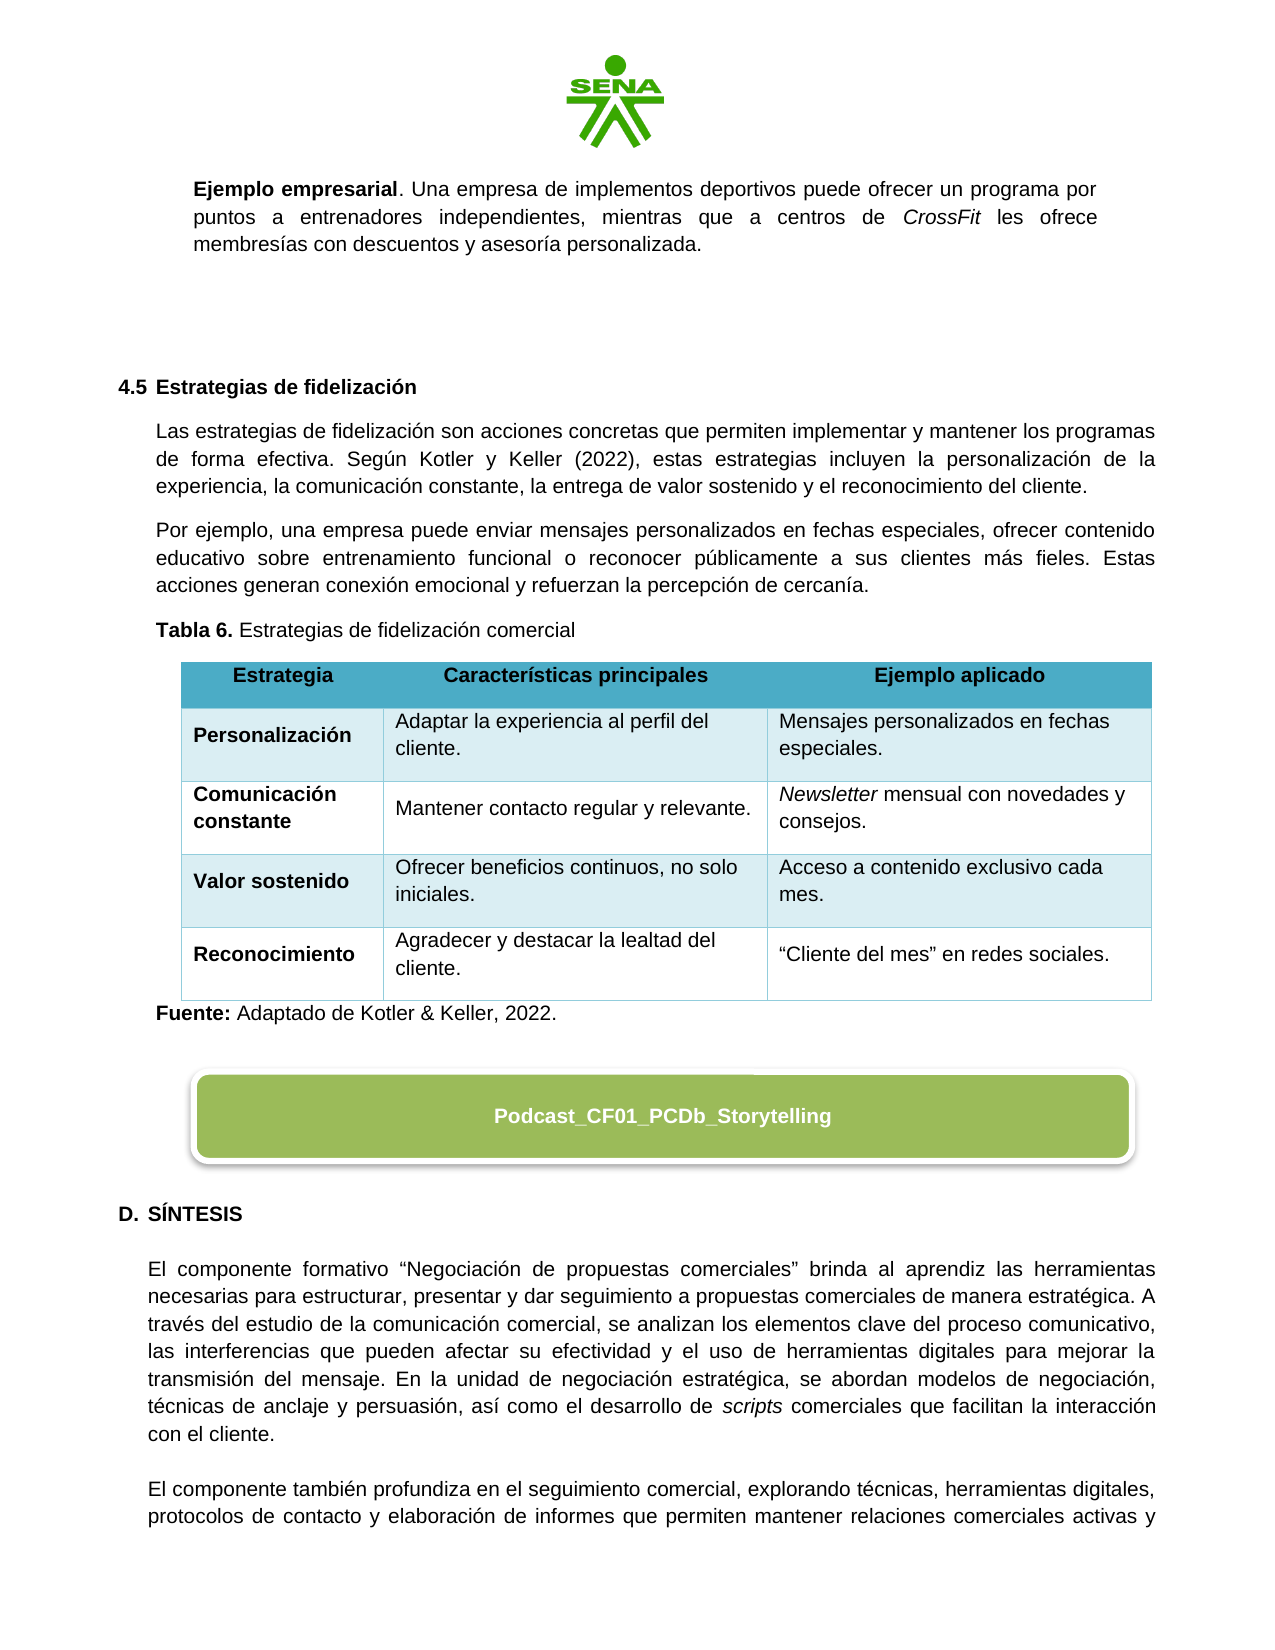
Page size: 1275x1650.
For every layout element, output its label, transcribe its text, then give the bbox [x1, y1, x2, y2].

table_cell Comunicación constante [182, 782, 383, 854]
table_cell Personalización [182, 709, 383, 781]
table_cell “Cliente del mes” en redes sociales. [768, 928, 1151, 1000]
table_cell Agradecer y destacar la lealtad del cliente. [384, 928, 767, 1000]
table_cell Mensajes personalizados en fechas especiales. [768, 709, 1151, 781]
text Las estrategias de fidelización son acciones concretas que permiten implementar y mantener los programas de forma efectiva. Según Kotler y Keller (2022), estas estrategias incluyen la personalización de la experiencia, la comunicación constante, la entrega de valor sostenido y el reconocimiento del cliente. [156, 419, 1157, 498]
table_cell Mantener contacto regular y relevante. [384, 782, 767, 854]
table_header Características principales [384, 663, 767, 708]
table_header Ejemplo aplicado [768, 663, 1151, 708]
list Estrategias de fidelización [118, 375, 1157, 399]
table_header Estrategia [182, 663, 383, 708]
table_cell Newsletter mensual con novedades y consejos. [768, 782, 1151, 854]
list Ejemplo empresarial. Una empresa de implementos deportivos puede ofrecer un programa por puntos a entrenadores independientes, mientras que a centros de CrossFit les ofrece membresías con descuentos y asesoría personalizada. [193, 177, 1098, 256]
text El componente formativo “Negociación de propuestas comerciales” brinda al aprendiz las herramientas necesarias para estructurar, presentar y dar seguimiento a propuestas comerciales de manera estratégica. A través del estudio de la comunicación comercial, se analizan los elementos clave del proceso comunicativo, las interferencias que pueden afectar su efectividad y el uso de herramientas digitales para mejorar la transmisión del mensaje. En la unidad de negociación estratégica, se abordan modelos de negociación, técnicas de anclaje y persuasión, así como el desarrollo de scripts comerciales que facilitan la interacción con el cliente. [148, 1257, 1157, 1446]
table_cell Valor sostenido [182, 855, 383, 927]
table_cell Reconocimiento [182, 928, 383, 1000]
table_cell Adaptar la experiencia al perfil del cliente. [384, 709, 767, 781]
text Por ejemplo, una empresa puede enviar mensajes personalizados en fechas especiales, ofrecer contenido educativo sobre entrenamiento funcional o reconocer públicamente a sus clientes más fieles. Estas acciones generan conexión emocional y refuerzan la percepción de cercanía. [156, 518, 1157, 597]
table_cell Acceso a contenido exclusivo cada mes. [768, 855, 1151, 927]
list SÍNTESIS [118, 1202, 1157, 1226]
picture [566, 55, 664, 148]
text Fuente: Adaptado de Kotler & Keller, 2022. [156, 1001, 1157, 1025]
text Tabla 6. Estrategias de fidelización comercial [156, 617, 1157, 641]
table_cell Ofrecer beneficios continuos, no solo iniciales. [384, 855, 767, 927]
